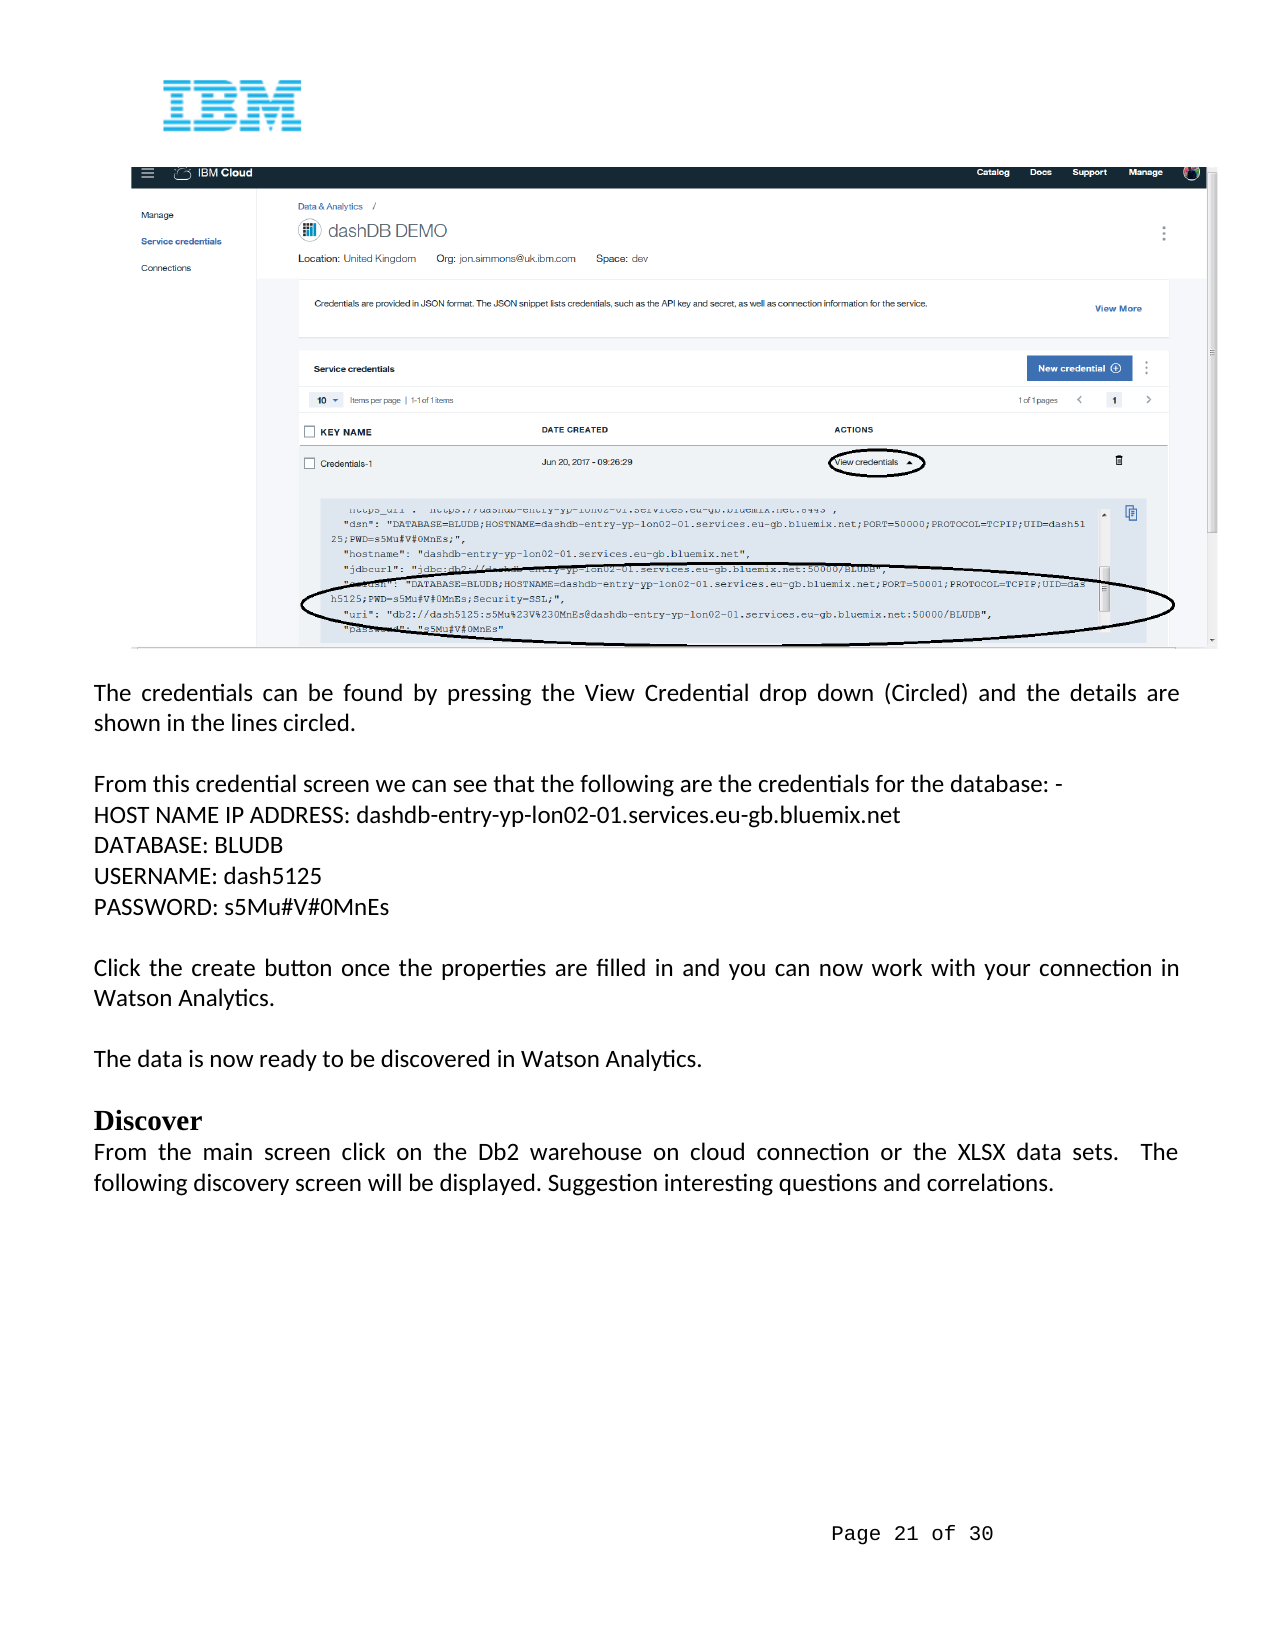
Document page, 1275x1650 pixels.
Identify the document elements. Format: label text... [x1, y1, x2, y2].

picture [131, 167, 1218, 649]
text The data is now ready to be discovered in Watson Analytics. [94, 1043, 1181, 1074]
text From the main screen click on the Db2 warehouse on cloud connection or the XLSX data sets. The following discovery screen will be displayed. Suggestion interesting questions and correlations. [94, 1136, 1181, 1197]
text Click the create button once the properties are filled in and you can now work with your connection in Watson Analytics. [94, 952, 1181, 1013]
text The credentials can be found by pressing the View Credential drop down (Circled) and the details are shown in the lines circled. [94, 677, 1181, 738]
text HOST NAME IP ADDRESS: dashdb-entry-yp-lon02-01.services.eu-gb.bluemix.net [94, 799, 1181, 830]
text Discover [94, 1103, 1181, 1136]
text PASSWORD: s5Mu#V#0MnEs [94, 891, 1181, 921]
text DATABASE: BLUDB [94, 830, 1181, 860]
text USERNAME: dash5125 [94, 860, 1181, 891]
picture [156, 75, 310, 139]
text From this credential screen we can see that the following are the credentials for the database: - [94, 769, 1181, 799]
